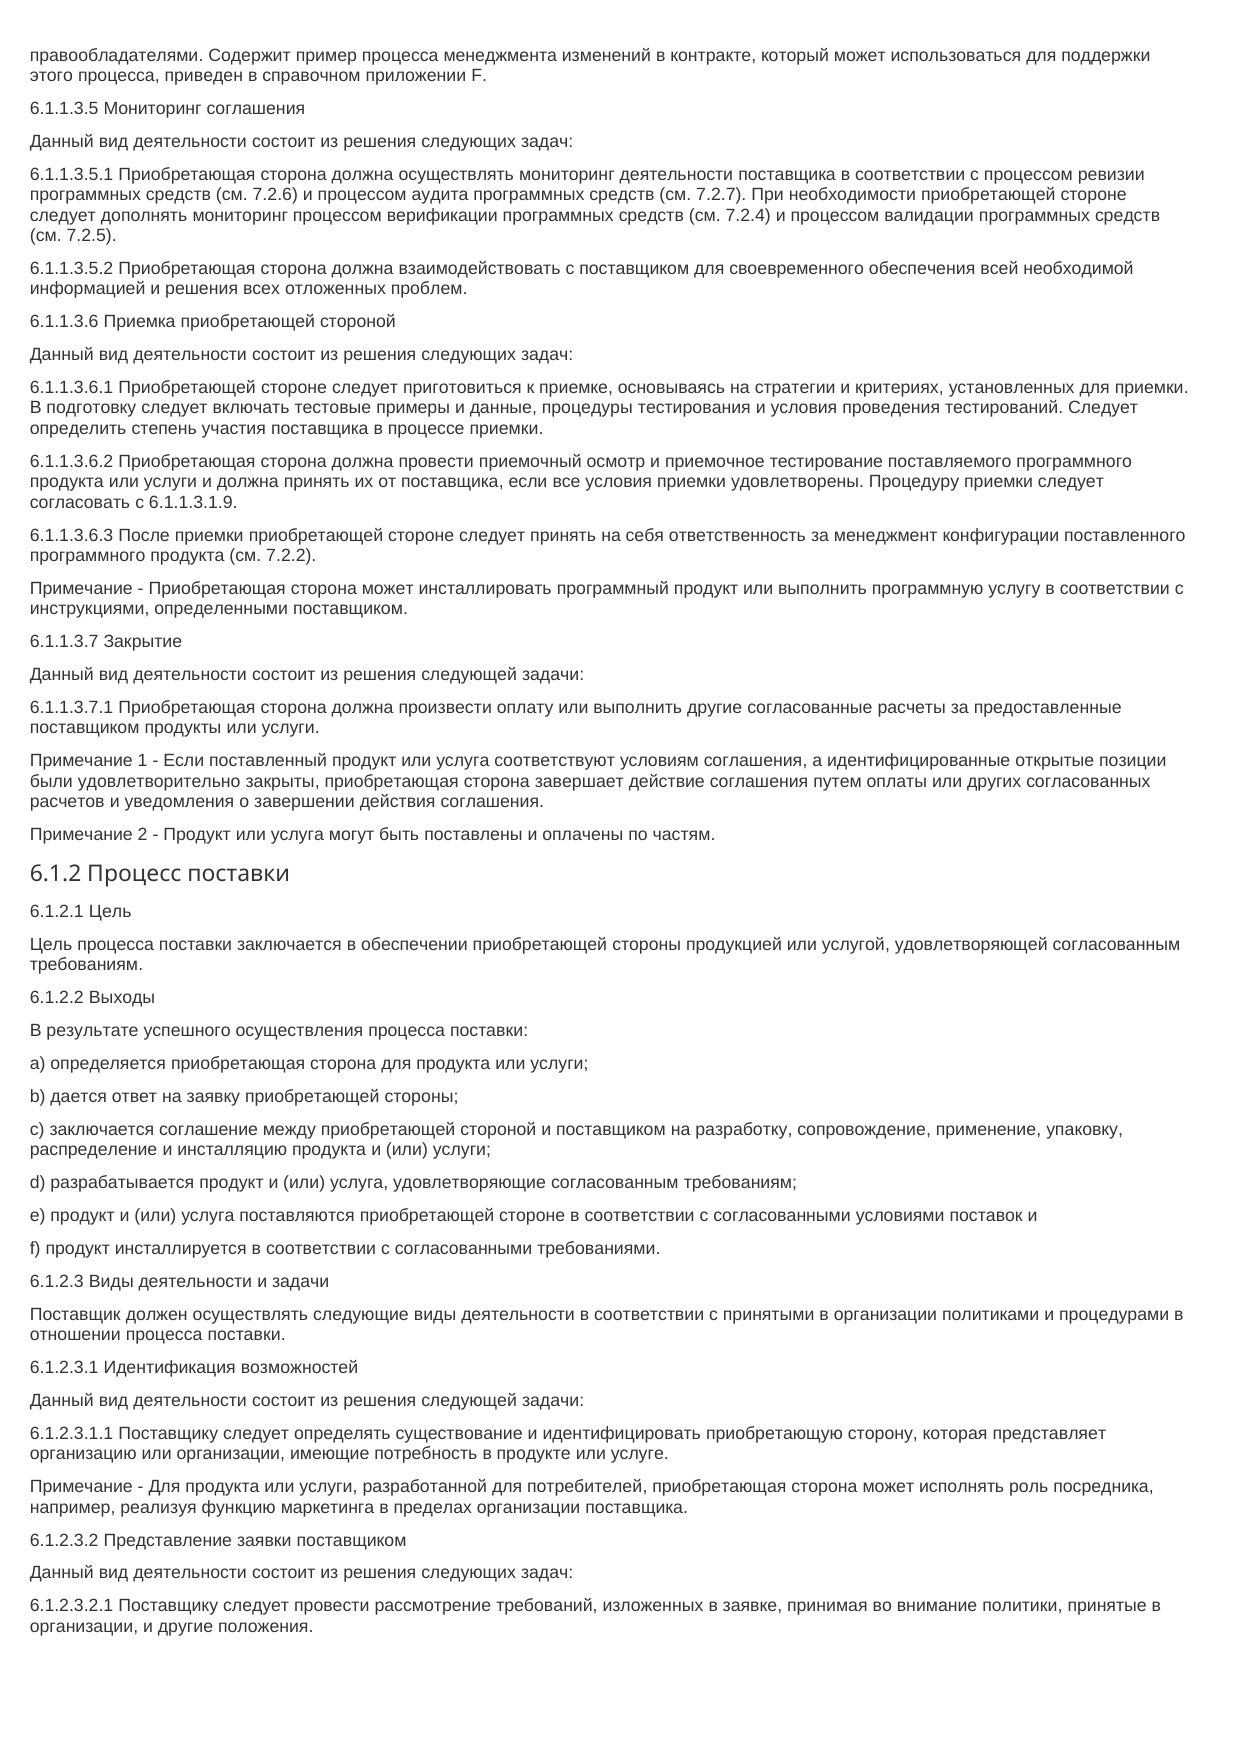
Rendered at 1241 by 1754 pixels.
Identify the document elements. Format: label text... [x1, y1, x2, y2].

text В результате успешного осуществления процесса поставки: [29, 1020, 1196, 1040]
text b) дается ответ на заявку приобретающей стороны; [29, 1086, 1196, 1106]
text e) продукт и (или) услуга поставляются приобретающей стороне в соответствии с согласованными условиями поставок и [29, 1205, 1196, 1225]
text 6.1.2.3.1.1 Поставщику следует определять существование и идентифицировать приобретающую сторону, которая представляет организацию или организации, имеющие потребность в продукте или услуге. [29, 1423, 1196, 1463]
text 6.1.1.3.5 Мониторинг соглашения [29, 98, 1196, 118]
text 6.1.1.3.5.1 Приобретающая сторона должна осуществлять мониторинг деятельности поставщика в соответствии с процессом ревизии программных средств (см. 7.2.6) и процессом аудита программных средств (см. 7.2.7). При необходимости приобретающей стороне следует дополнять мониторинг процессом верификации программных средств (см. 7.2.4) и процессом валидации программных средств (см. 7.2.5). [29, 163, 1196, 245]
text 6.1.1.3.6.2 Приобретающая сторона должна провести приемочный осмотр и приемочное тестирование поставляемого программного продукта или услуги и должна принять их от поставщика, если все условия приемки удовлетворены. Процедуру приемки следует согласовать с 6.1.1.3.1.9. [29, 451, 1196, 512]
text Данный вид деятельности состоит из решения следующей задачи: [29, 664, 1196, 684]
text Примечание - Приобретающая сторона может инсталлировать программный продукт или выполнить программную услугу в соответствии с инструкциями, определенными поставщиком. [29, 578, 1196, 618]
text 6.1.1.3.5.2 Приобретающая сторона должна взаимодействовать с поставщиком для своевременного обеспечения всей необходимой информацией и решения всех отложенных проблем. [29, 258, 1196, 298]
text Поставщик должен осуществлять следующие виды деятельности в соответствии с принятыми в организации политиками и процедурами в отношении процесса поставки. [29, 1303, 1196, 1344]
text 6.1.2.3.2.1 Поставщику следует провести рассмотрение требований, изложенных в заявке, принимая во внимание политики, принятые в организации, и другие положения. [29, 1595, 1196, 1636]
text 6.1.2.3.2 Представление заявки поставщиком [29, 1529, 1196, 1550]
text Данный вид деятельности состоит из решения следующих задач: [29, 1562, 1196, 1583]
text 6.1.2.1 Цель [29, 901, 1196, 921]
text Примечание 2 - Продукт или услуга могут быть поставлены и оплачены по частям. [29, 824, 1196, 844]
text 6.1.1.3.6 Приемка приобретающей стороной [29, 311, 1196, 331]
text 6.1.2 Процесс поставки [29, 857, 1196, 888]
text Данный вид деятельности состоит из решения следующих задач: [29, 131, 1196, 151]
text 6.1.2.2 Выходы [29, 987, 1196, 1007]
text 6.1.1.3.7 Закрытие [29, 631, 1196, 651]
text f) продукт инсталлируется в соответствии с согласованными требованиями. [29, 1238, 1196, 1258]
text 6.1.2.3 Виды деятельности и задачи [29, 1271, 1196, 1291]
text d) разрабатывается продукт и (или) услуга, удовлетворяющие согласованным требованиям; [29, 1172, 1196, 1192]
text Цель процесса поставки заключается в обеспечении приобретающей стороны продукцией или услугой, удовлетворяющей согласованным требованиям. [29, 933, 1196, 974]
text 6.1.2.3.1 Идентификация возможностей [29, 1357, 1196, 1377]
text Данный вид деятельности состоит из решения следующих задач: [29, 344, 1196, 364]
text a) определяется приобретающая сторона для продукта или услуги; [29, 1053, 1196, 1073]
text 6.1.1.3.7.1 Приобретающая сторона должна произвести оплату или выполнить другие согласованные расчеты за предоставленные поставщиком продукты или услуги. [29, 697, 1196, 738]
text 6.1.1.3.6.3 После приемки приобретающей стороне следует принять на себя ответственность за менеджмент конфигурации поставленного программного продукта (см. 7.2.2). [29, 524, 1196, 565]
text Примечание 1 - Если поставленный продукт или услуга соответствуют условиям соглашения, а идентифицированные открытые позиции были удовлетворительно закрыты, приобретающая сторона завершает действие соглашения путем оплаты или других согласованных расчетов и уведомления о завершении действия соглашения. [29, 750, 1196, 811]
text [29, 44, 1196, 85]
text 6.1.1.3.6.1 Приобретающей стороне следует приготовиться к приемке, основываясь на стратегии и критериях, установленных для приемки. В подготовку следует включать тестовые примеры и данные, процедуры тестирования и условия проведения тестирований. Следует определить степень участия поставщика в процессе приемки. [29, 377, 1196, 438]
text c) заключается соглашение между приобретающей стороной и поставщиком на разработку, сопровождение, применение, упаковку, распределение и инсталляцию продукта и (или) услуги; [29, 1118, 1196, 1159]
text Данный вид деятельности состоит из решения следующей задачи: [29, 1390, 1196, 1410]
text Примечание - Для продукта или услуги, разработанной для потребителей, приобретающая сторона может исполнять роль посредника, например, реализуя функцию маркетинга в пределах организации поставщика. [29, 1476, 1196, 1517]
